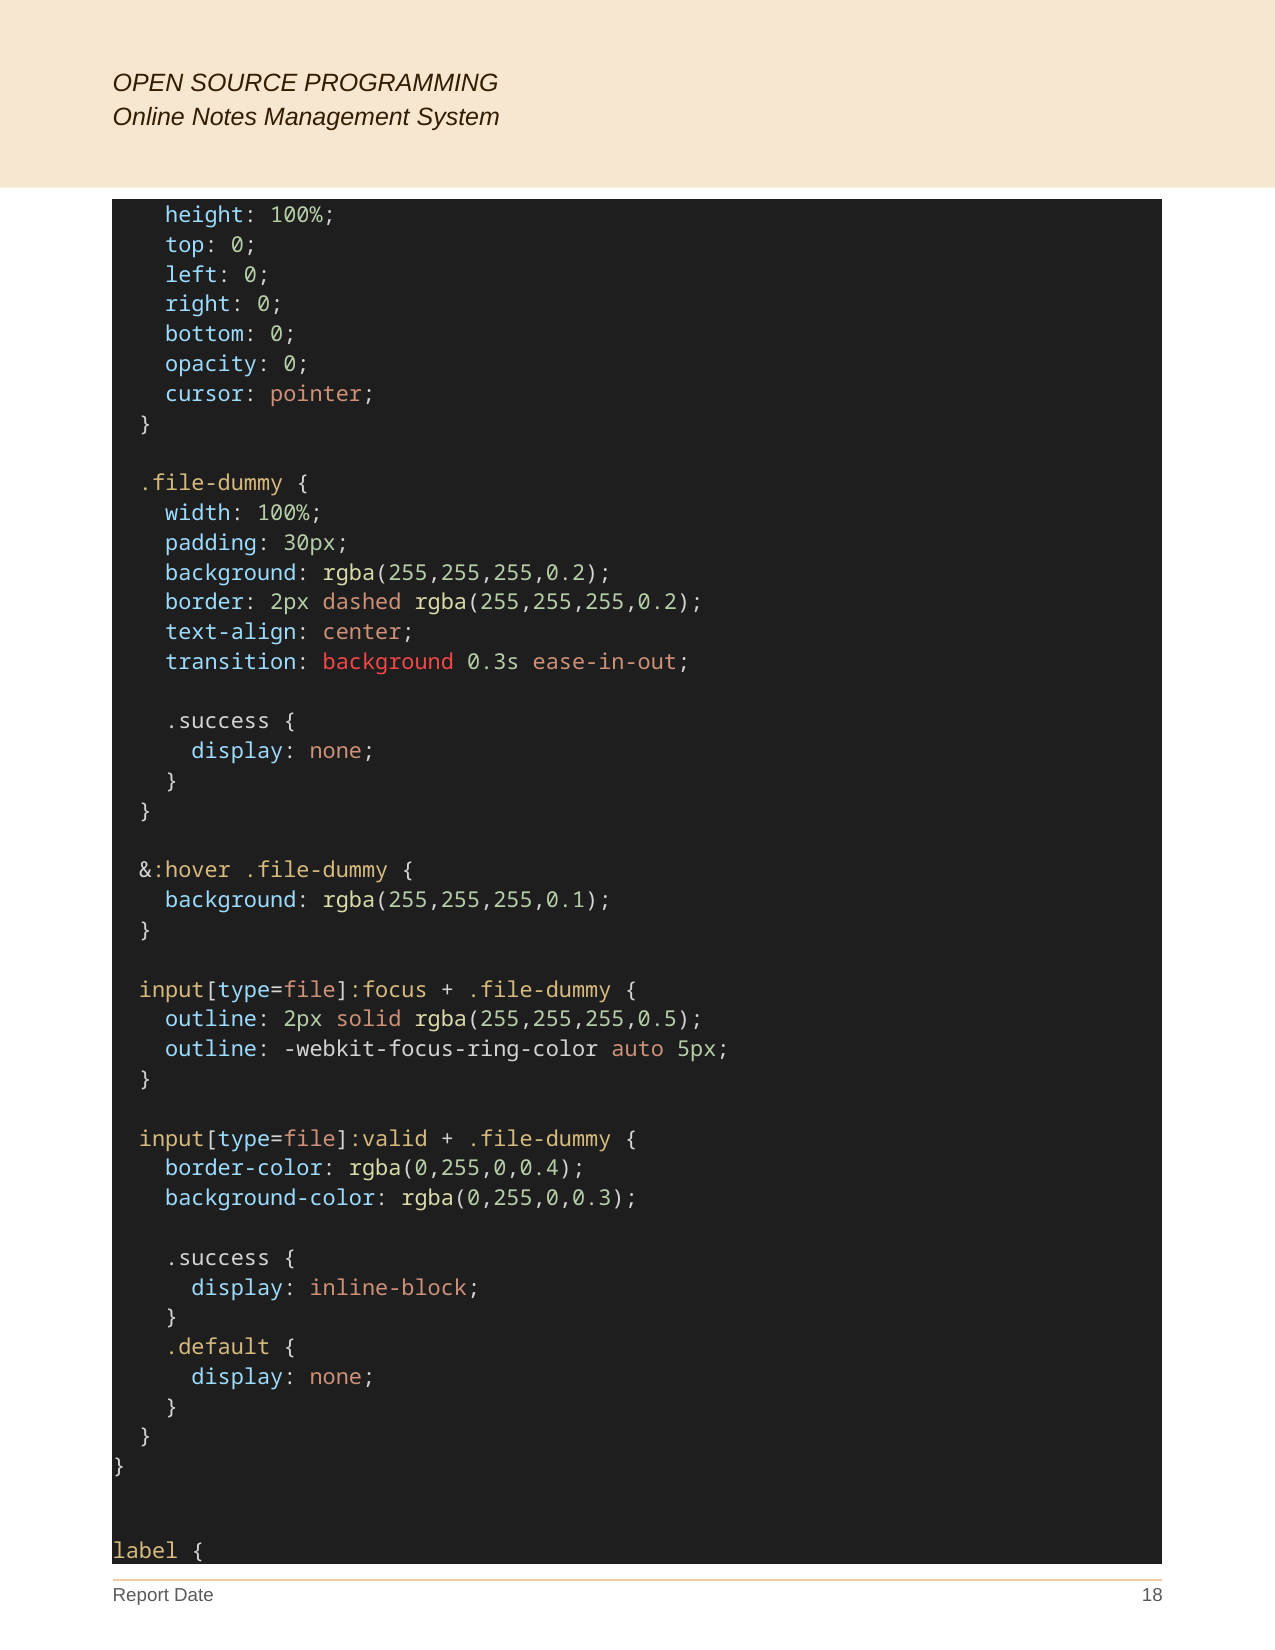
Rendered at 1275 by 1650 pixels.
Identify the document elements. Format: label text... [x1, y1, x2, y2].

text label { [112, 1535, 1162, 1564]
text &:hover .file-dummy { [112, 854, 1162, 884]
text background-color: rgba(0,255,0,0.3); [112, 1182, 1162, 1212]
text border-color: rgba(0,255,0,0.4); [112, 1152, 1162, 1182]
text .default { [112, 1331, 1162, 1361]
text } [112, 765, 1162, 795]
text } [112, 407, 1162, 437]
text } [112, 1063, 1162, 1093]
text height: 100%; [112, 199, 1162, 229]
text right: 0; [112, 288, 1162, 318]
text input[type=file]:valid + .file-dummy { [112, 1122, 1162, 1152]
text display: none; [112, 1361, 1162, 1391]
text } [112, 1301, 1162, 1331]
text .success { [112, 705, 1162, 735]
text width: 100%; [112, 497, 1162, 527]
text } [112, 914, 1162, 944]
text display: inline-block; [112, 1271, 1162, 1301]
text } [112, 1391, 1162, 1420]
text background: rgba(255,255,255,0.2); [112, 556, 1162, 586]
text bottom: 0; [112, 318, 1162, 348]
text border: 2px dashed rgba(255,255,255,0.2); [112, 586, 1162, 616]
text cursor: pointer; [112, 378, 1162, 407]
text text-align: center; [112, 616, 1162, 646]
text } [112, 1420, 1162, 1450]
text background: rgba(255,255,255,0.1); [112, 884, 1162, 914]
text top: 0; [112, 229, 1162, 258]
text input[type=file]:focus + .file-dummy { [112, 973, 1162, 1003]
text left: 0; [112, 258, 1162, 288]
text outline: 2px solid rgba(255,255,255,0.5); [112, 1003, 1162, 1033]
text } [112, 1450, 1162, 1480]
text opacity: 0; [112, 348, 1162, 378]
text outline: -webkit-focus-ring-color auto 5px; [112, 1033, 1162, 1063]
text padding: 30px; [112, 527, 1162, 556]
text .success { [112, 1242, 1162, 1271]
text transition: background 0.3s ease-in-out; [112, 646, 1162, 676]
text display: none; [112, 735, 1162, 765]
text .file-dummy { [112, 467, 1162, 497]
text } [112, 795, 1162, 824]
